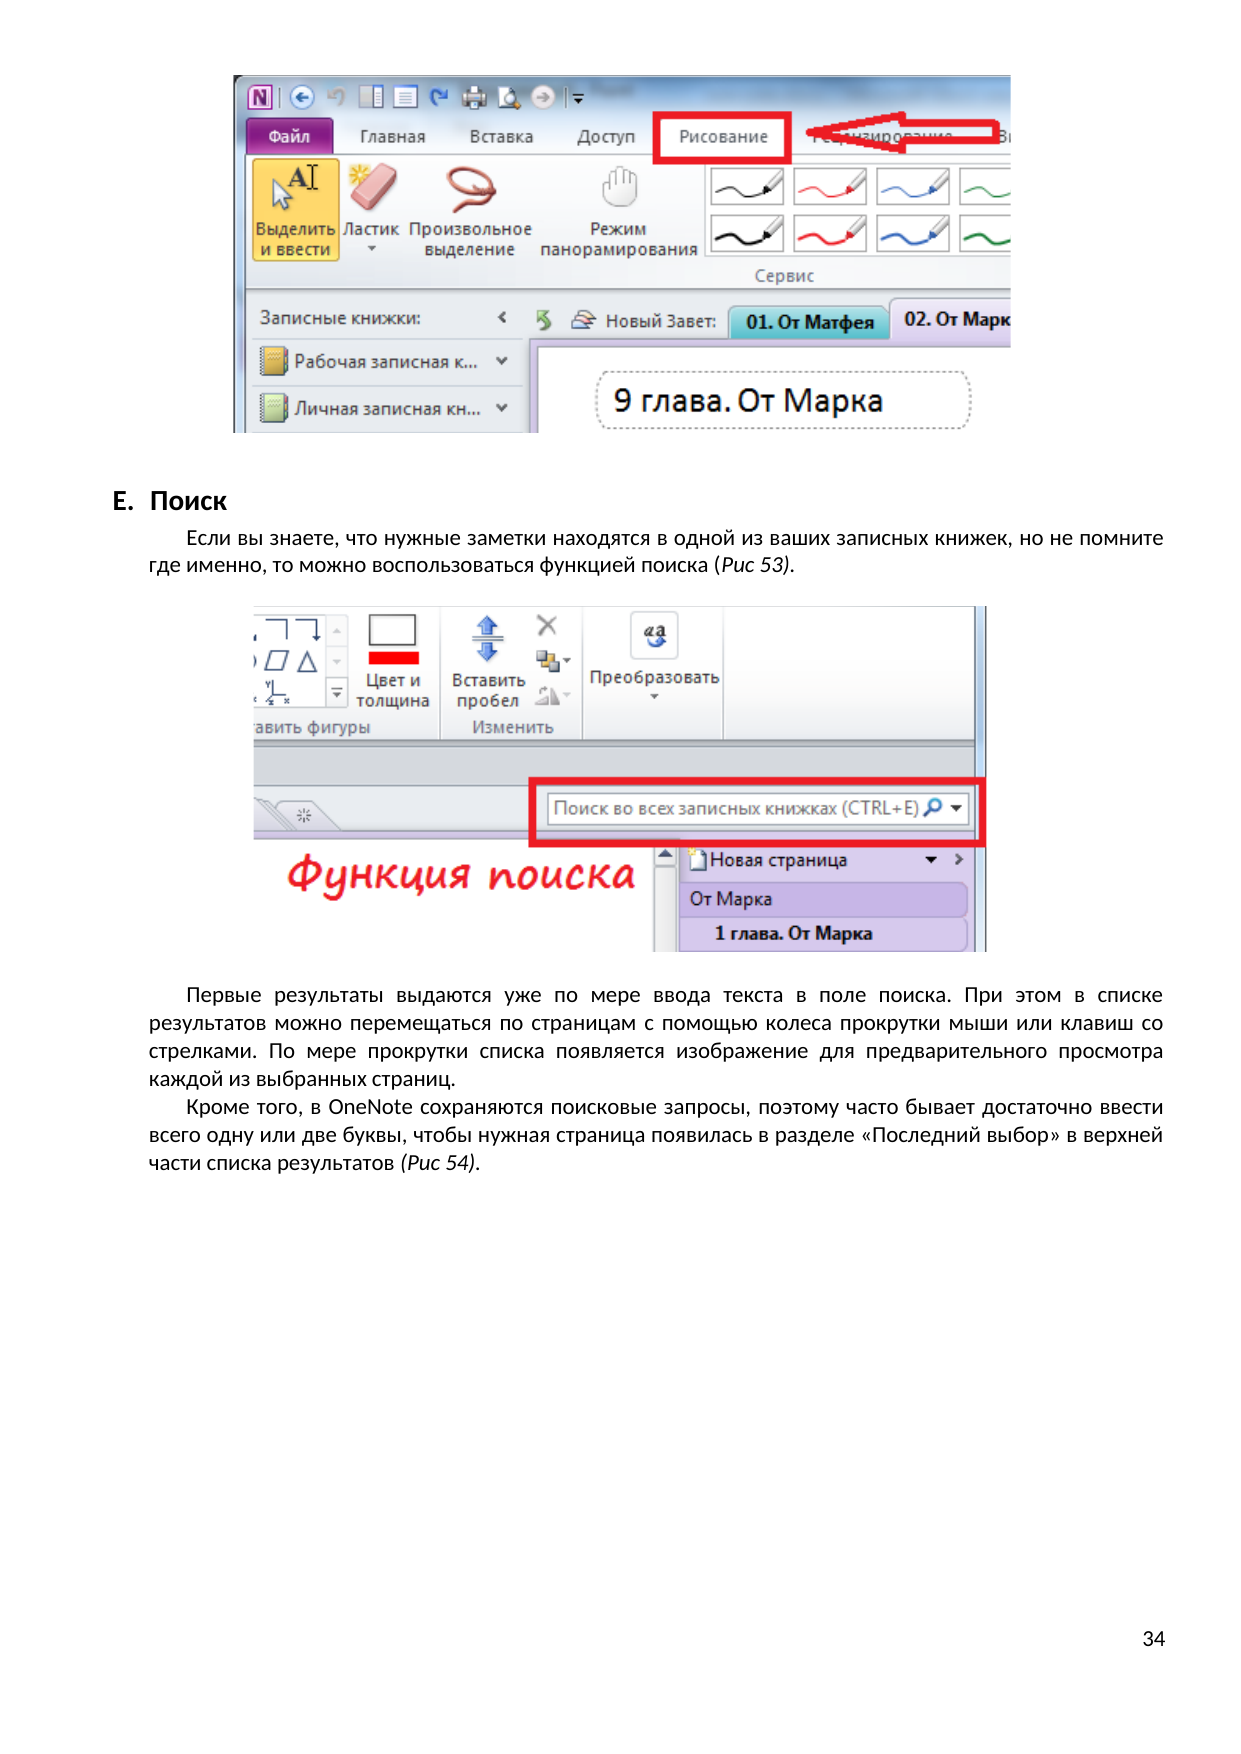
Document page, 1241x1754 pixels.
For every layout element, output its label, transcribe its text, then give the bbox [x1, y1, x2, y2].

text Первые результаты выдаются уже по мере ввода текста в поле поиска. При этом в списке результатов можно перемещаться по страницам с помощью колеса прокрутки мыши или клавиш со стрелками. По мере прокрутки списка появляется изображение для предварительного просмотра каждой из выбранных страниц. [149, 980, 1165, 1092]
picture [253, 606, 987, 952]
subtitle Поиск [112, 482, 1165, 517]
text Если вы знаете, что нужные заметки находятся в одной из ваших записных книжек, но не помните где именно, то можно воспользоваться функцией поиска (Рис 53). [149, 523, 1165, 579]
text Кроме того, в OneNote сохраняются поисковые запросы, поэтому часто бывает достаточно ввести всего одну или две буквы, чтобы нужная страница появилась в разделе «Последний выбор» в верхней части списка результатов (Рис 54). [149, 1092, 1165, 1176]
picture [229, 75, 1011, 433]
